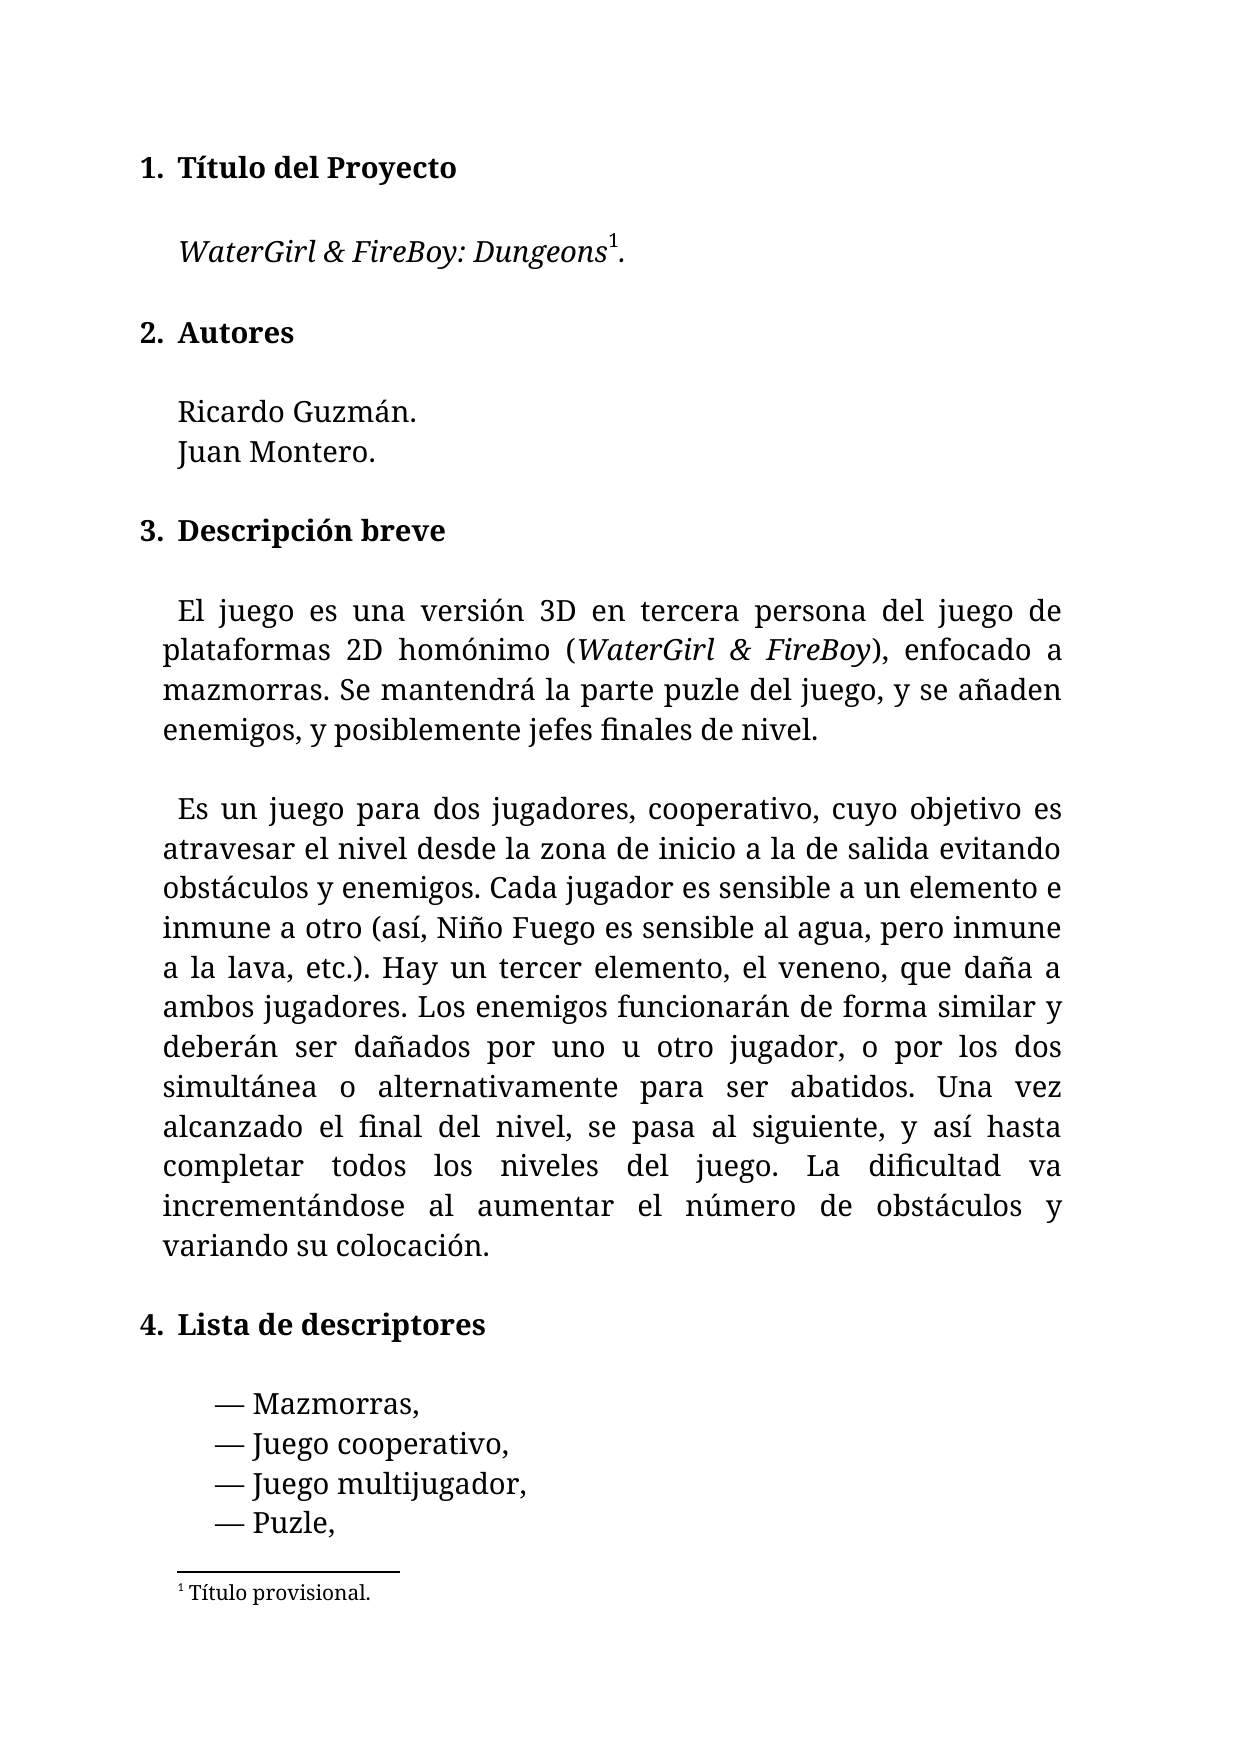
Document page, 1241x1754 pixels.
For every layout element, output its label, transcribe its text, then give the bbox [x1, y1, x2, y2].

text Es un juego para dos jugadores, cooperativo, cuyo objetivo es atravesar el nivel desde la zona de inicio a la de salida evitando obstáculos y enemigos. Cada jugador es sensible a un elemento e inmune a otro (así, Niño Fuego es sensible al agua, pero inmune a la lava, etc.). Hay un tercer elemento, el veneno, que daña a ambos jugadores. Los enemigos funcionarán de forma similar y deberán ser dañados por uno u otro jugador, o por los dos simultánea o alternativamente para ser abatidos. Una vez alcanzado el final del nivel, se pasa al siguiente, y así hasta completar todos los niveles del juego. La dificultad va incrementándose al aumentar el número de obstáculos y variando su colocación. [162, 788, 1063, 1264]
text El juego es una versión 3D en tercera persona del juego de plataformas 2D homónimo (WaterGirl & FireBoy), enfocado a mazmorras. Se mantendrá la parte puzle del juego, y se añaden enemigos, y posiblemente jefes finales de nivel. [162, 590, 1063, 749]
list Descripción breve [140, 511, 1063, 550]
list WaterGirl & FireBoy: Dungeons. [162, 227, 1063, 272]
list Lista de descriptores [140, 1304, 1063, 1344]
list Título del Proyecto [140, 148, 1063, 187]
list Mazmorras, [215, 1384, 1063, 1423]
list Ricardo Guzmán. [162, 391, 1063, 431]
list Juego cooperativo, [215, 1423, 1063, 1463]
list Autores [140, 312, 1063, 352]
list Juego multijugador, [215, 1463, 1063, 1503]
list Juan Montero. [162, 431, 1063, 471]
list Puzle, [215, 1503, 1063, 1542]
